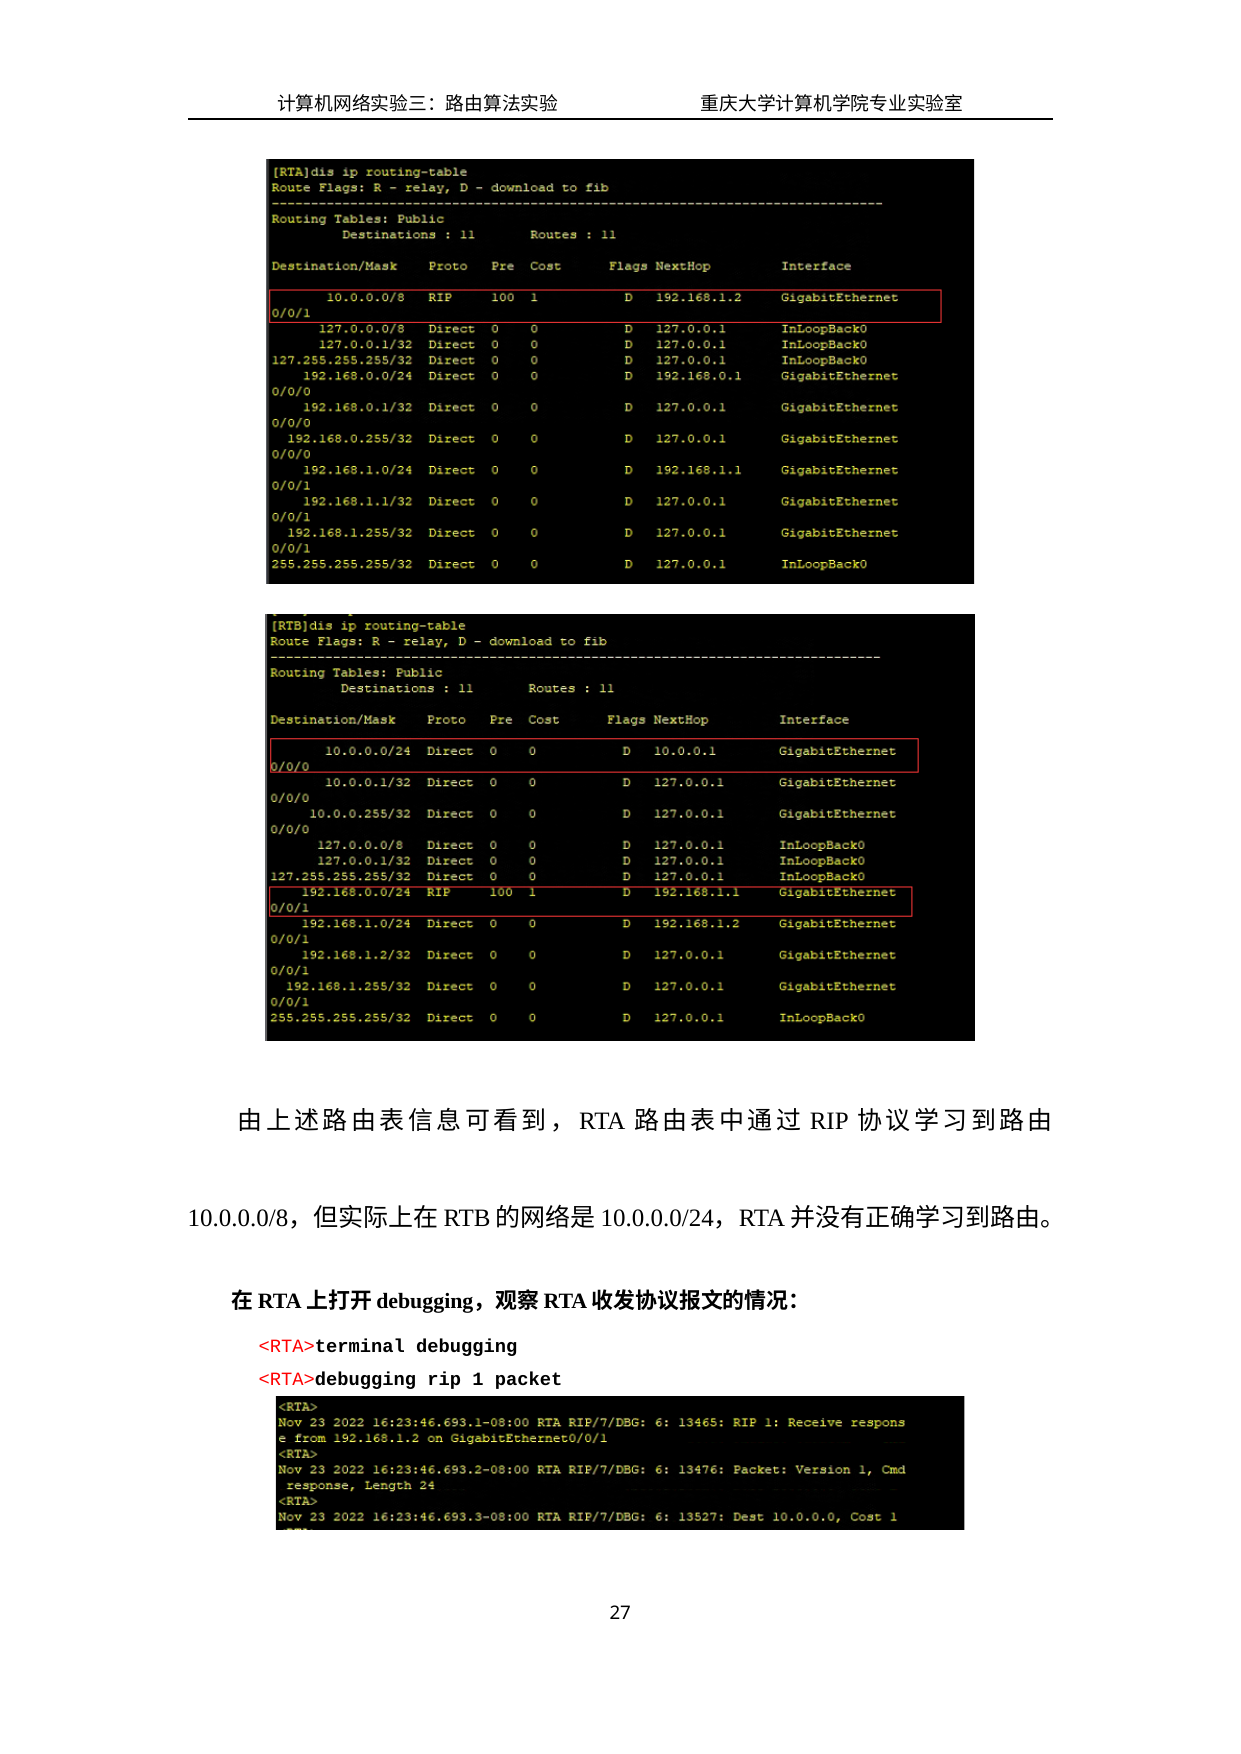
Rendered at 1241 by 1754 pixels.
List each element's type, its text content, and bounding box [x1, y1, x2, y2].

text <RTA>debugging rip 1 packet [258, 1364, 1053, 1396]
text 在RTA上打开debugging，观察RTA收发协议报文的情况： [187, 1283, 1053, 1315]
picture [265, 614, 975, 1041]
text <RTA>terminal debugging [258, 1331, 1053, 1364]
picture [275, 1396, 965, 1530]
text 由上述路由表信息可看到，RTA路由表中通过RIP协议学习到路由10.0.0.0/8，但实际上在RTB的网络是10.0.0.0/24，RTA并没有正确学习到路由。 [187, 1086, 1053, 1248]
picture [266, 159, 975, 584]
